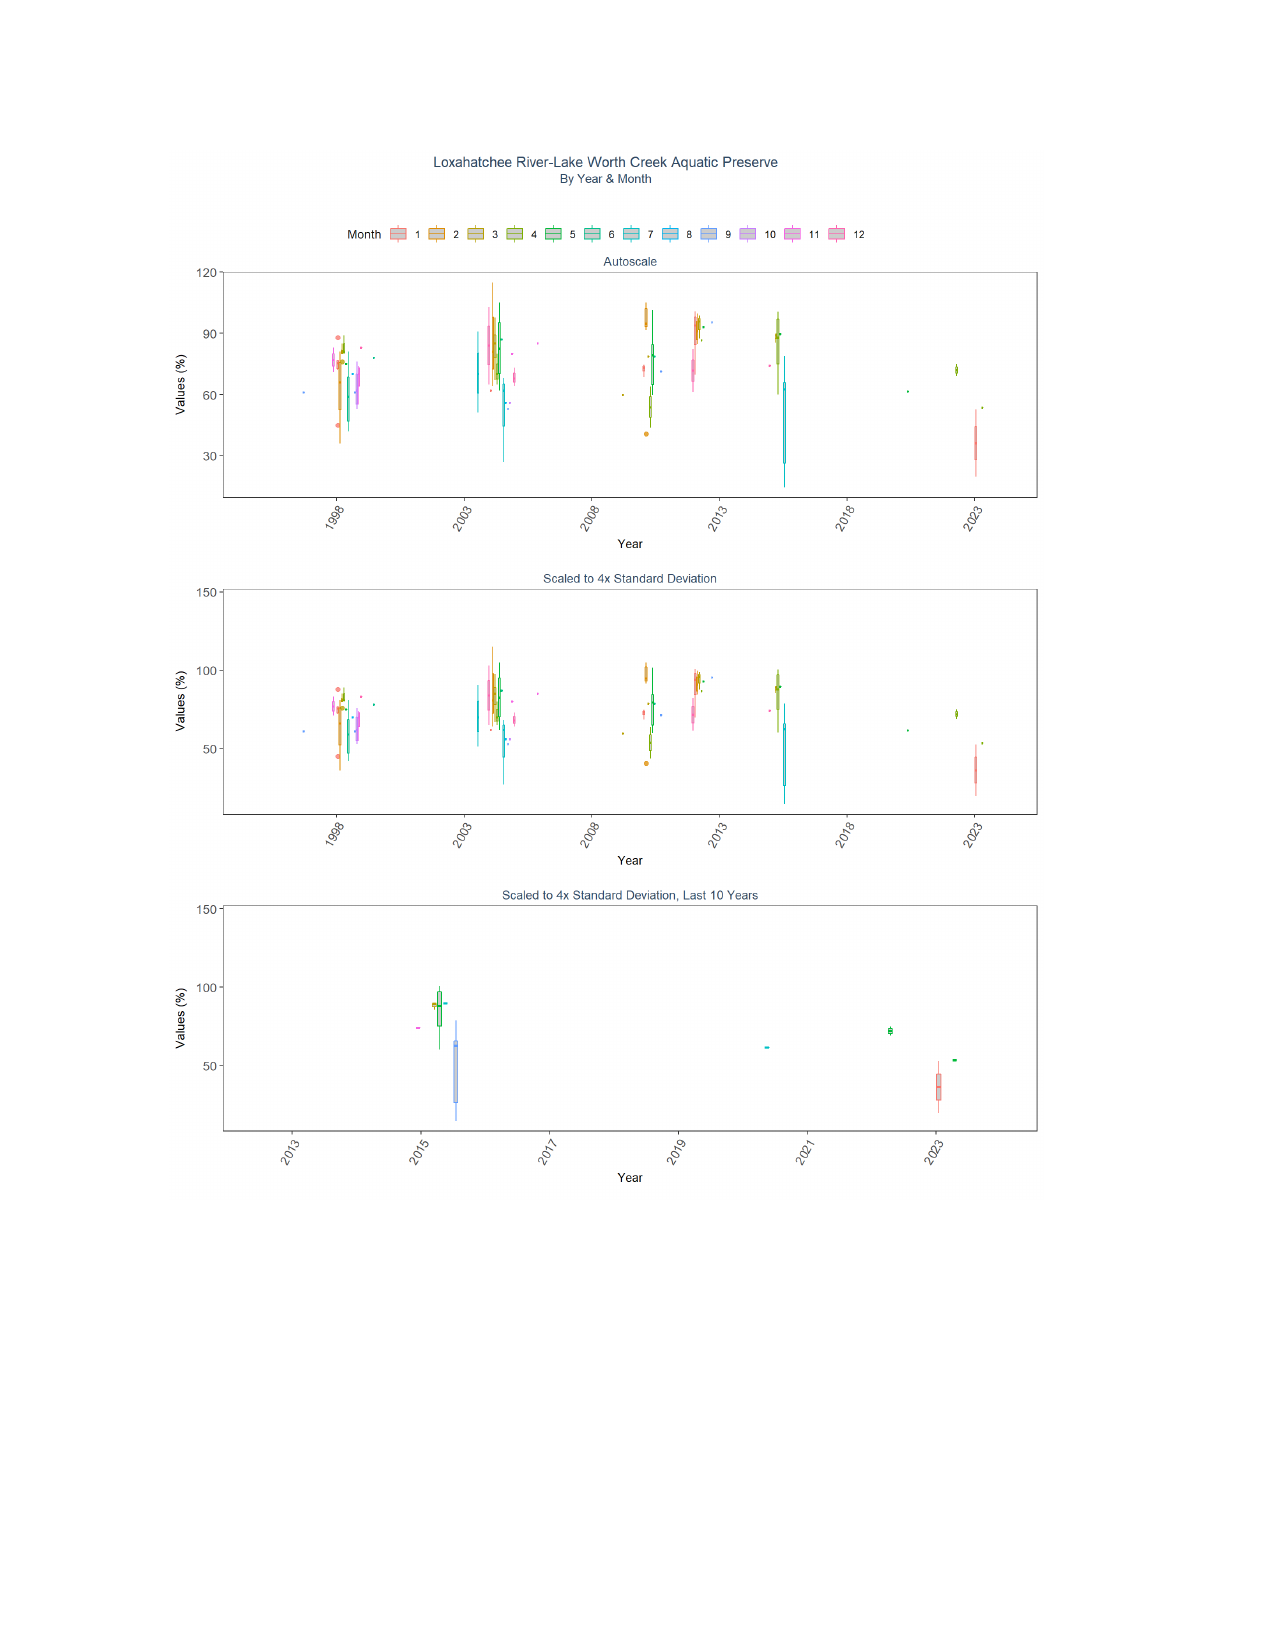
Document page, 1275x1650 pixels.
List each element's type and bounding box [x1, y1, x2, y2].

picture [168, 150, 1044, 1200]
